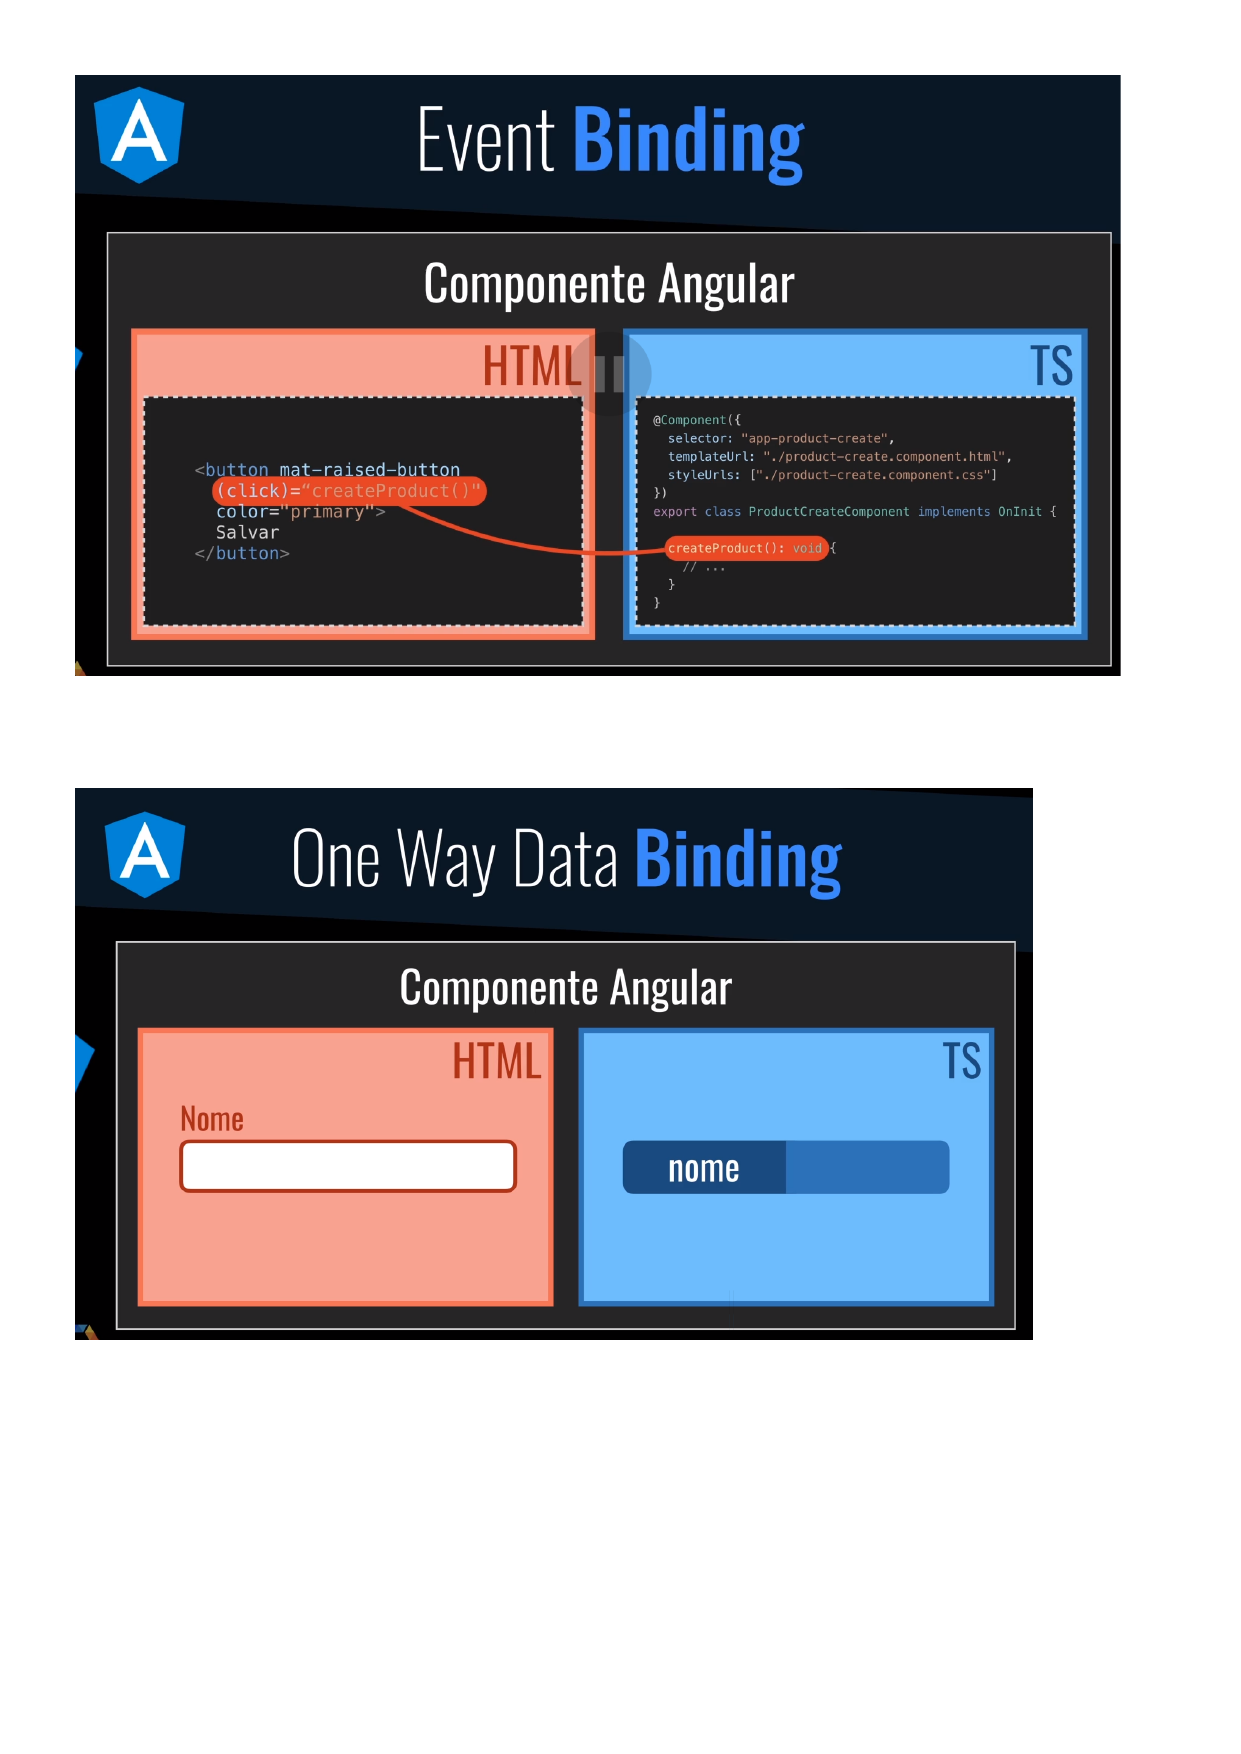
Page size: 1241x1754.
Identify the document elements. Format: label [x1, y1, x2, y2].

picture [75, 75, 1121, 676]
picture [75, 788, 1033, 1340]
